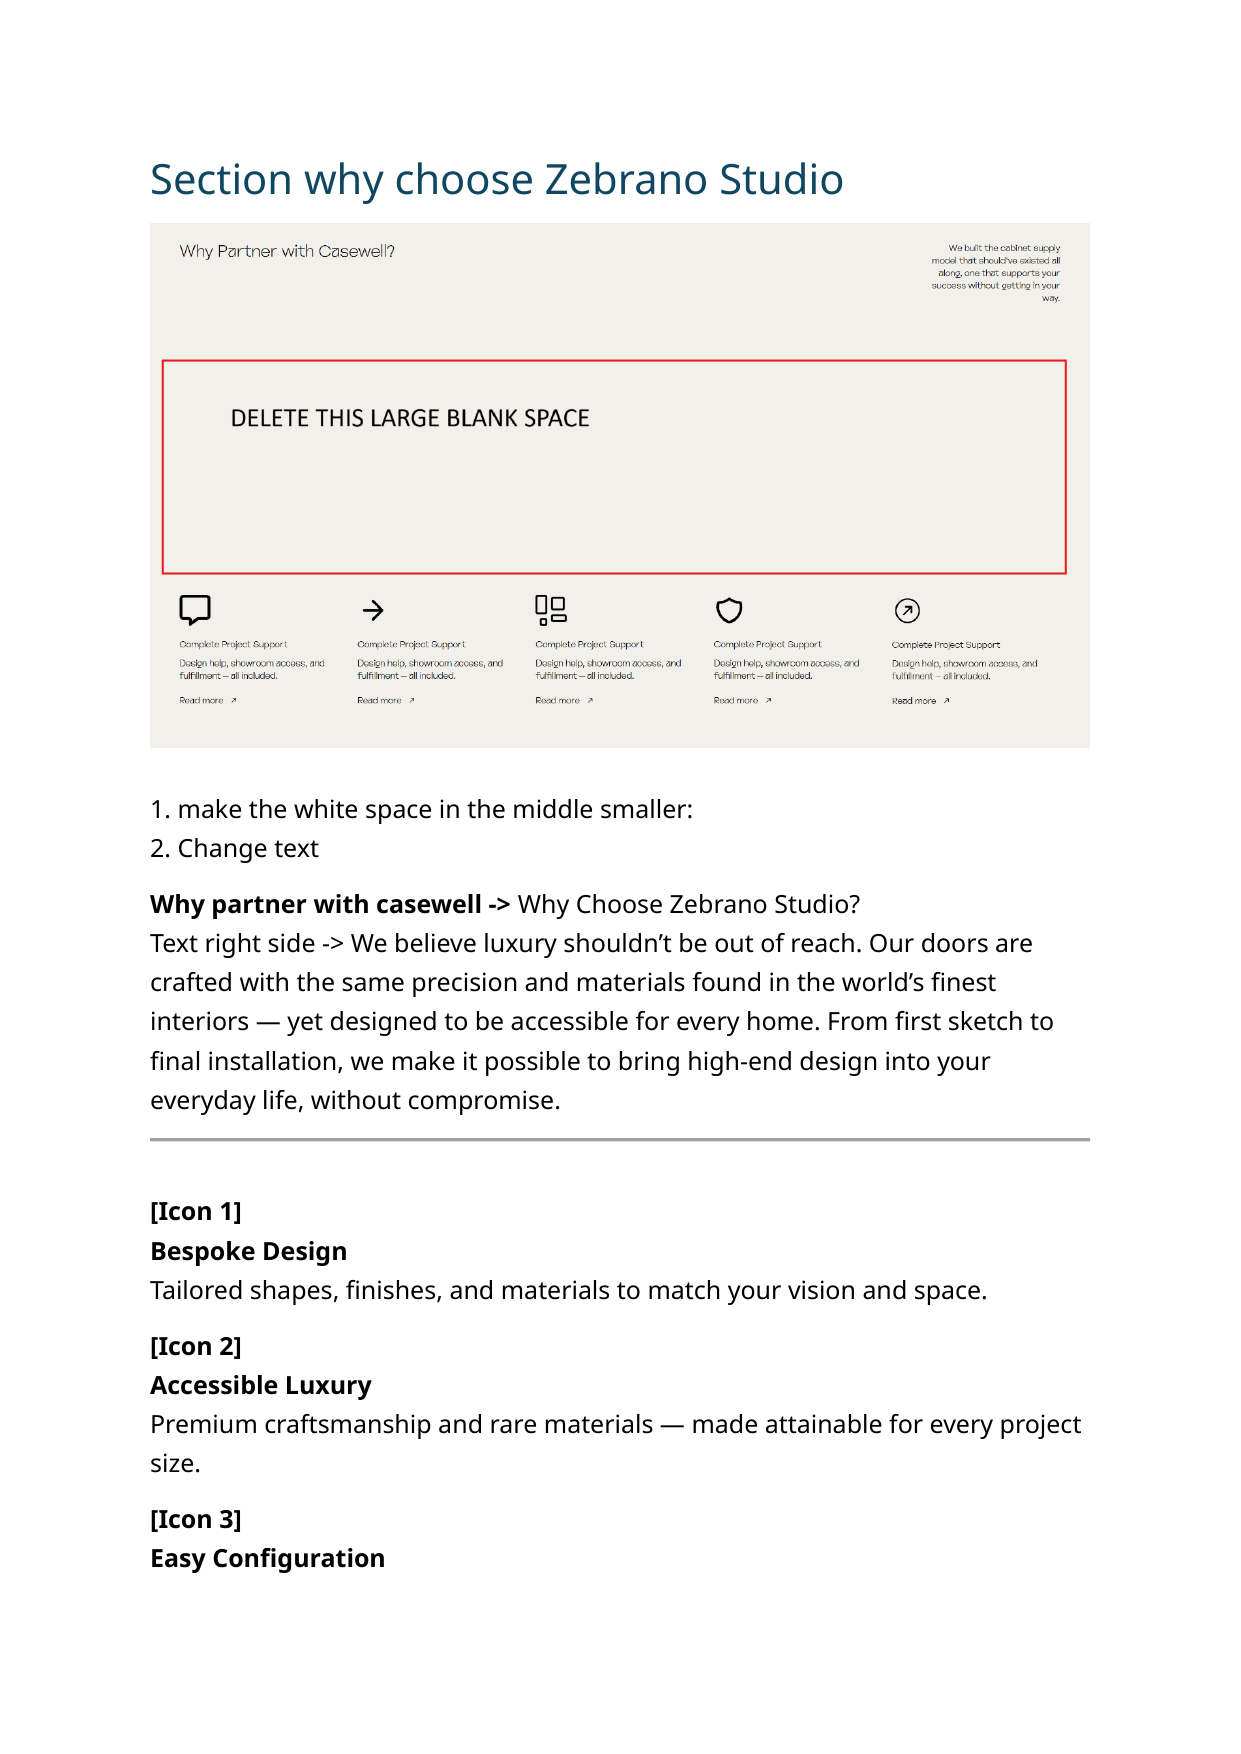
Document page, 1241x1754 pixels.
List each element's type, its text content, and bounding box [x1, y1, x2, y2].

text [Icon 1] Bespoke Design Tailored shapes, finishes, and materials to match your vision and space. [150, 1194, 1090, 1306]
text 1. make the white space in the middle smaller: 2. Change text [150, 748, 1090, 865]
text Why partner with casewell -> Why Choose Zebrano Studio? Text right side -> We believe luxury shouldn’t be out of reach. Our doors are crafted with the same precision and materials found in the world’s finest interiors — yet designed to be accessible for every home. From first sketch to final installation, we make it possible to bring high-end design into your everyday life, without compromise. [150, 887, 1090, 1116]
text [Icon 2] Accessible Luxury Premium craftsmanship and rare materials — made attainable for every project size. [150, 1328, 1090, 1480]
picture [150, 223, 1090, 748]
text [150, 1502, 1090, 1575]
subtitle Section why choose Zebrano Studio [150, 150, 1090, 207]
